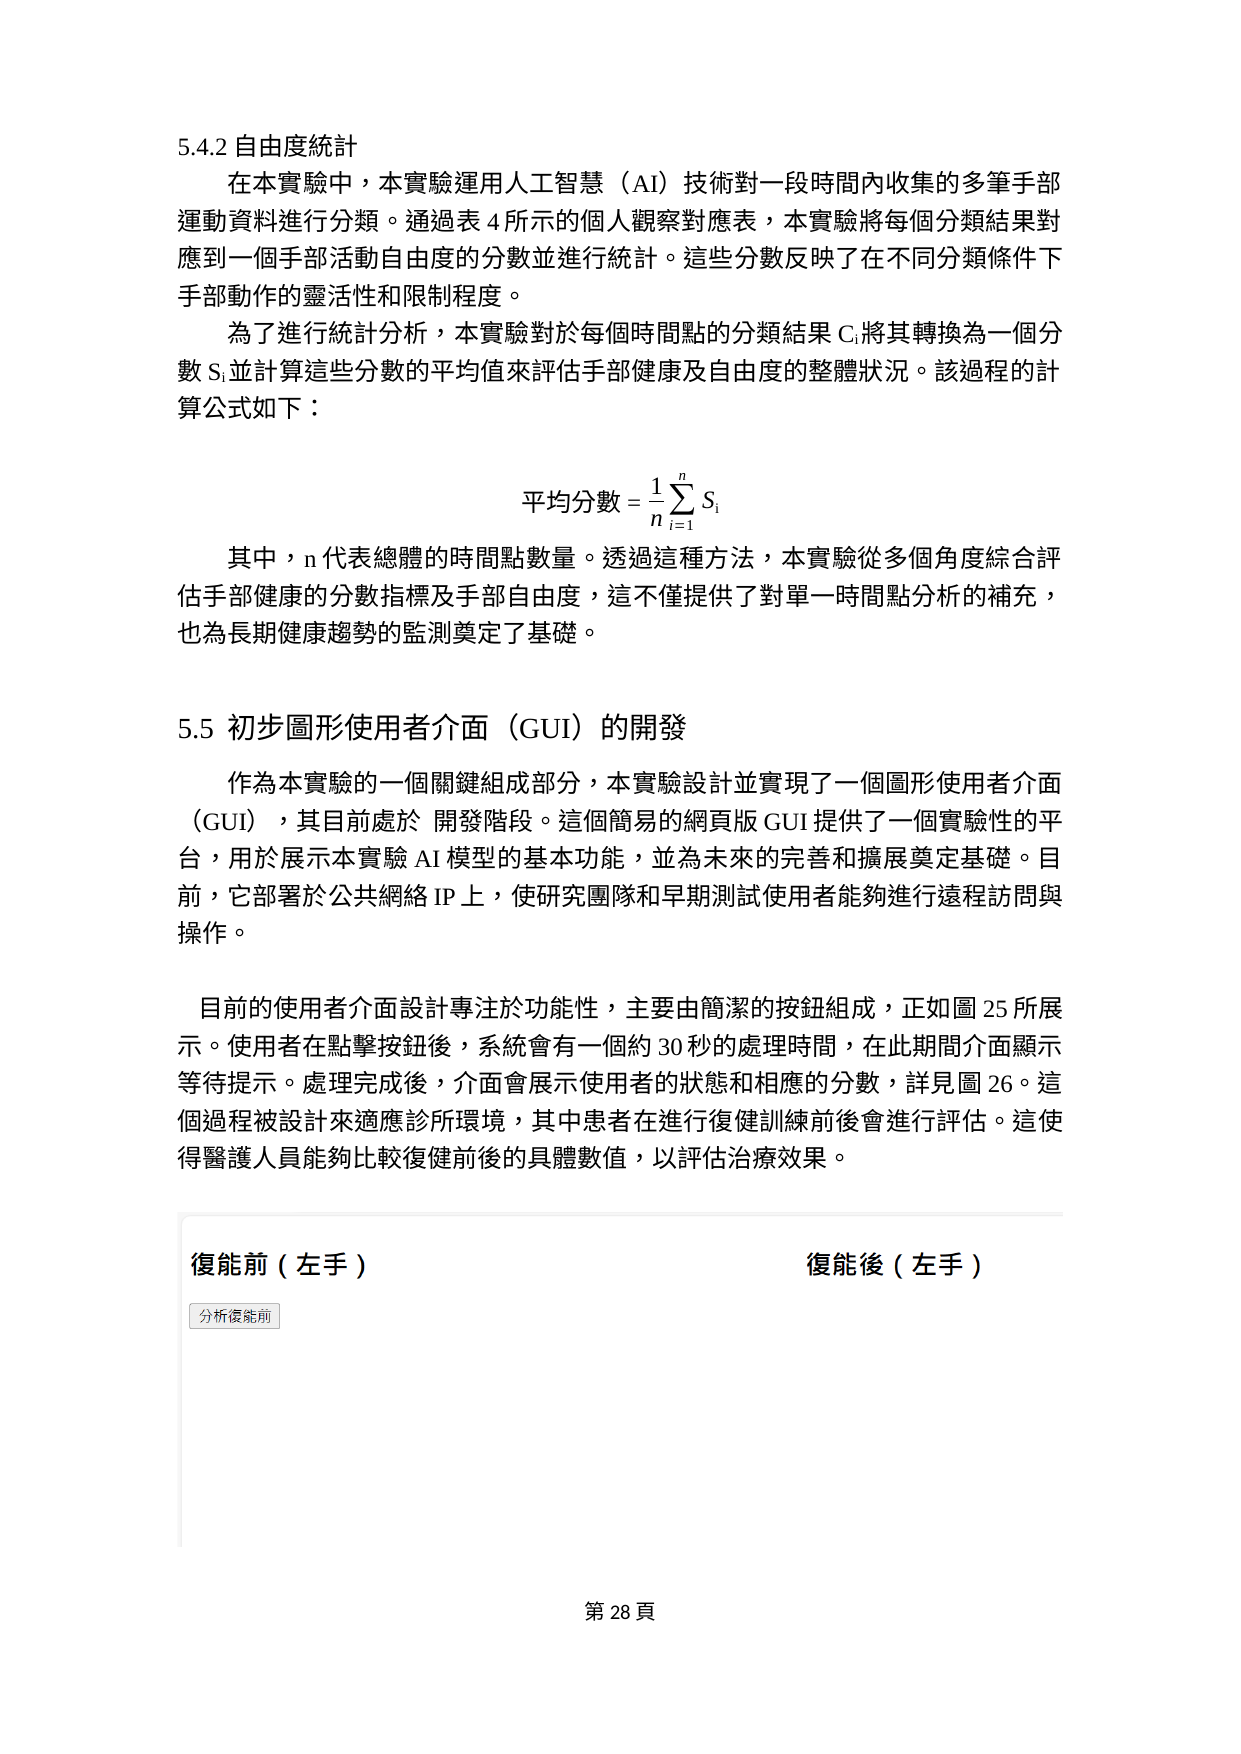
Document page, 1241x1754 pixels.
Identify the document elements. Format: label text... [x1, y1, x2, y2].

text 其中，n代表總體的時間點數量。透過這種方法，本實驗從多個角度綜合評估手部健康的分數指標及手部自由度，這不僅提供了對單一時間點分析的補充，也為長期健康趨勢的監測奠定了基礎。 [177, 538, 1063, 650]
text 為了進行統計分析，本實驗對於每個時間點的分類結果Ci將其轉換為一個分數Si並計算這些分數的平均值來評估手部健康及自由度的整體狀況。該過程的計算公式如下： [177, 313, 1063, 425]
text 在本實驗中，本實驗運用人工智慧（AI）技術對一段時間內收集的多筆手部運動資料進行分類。通過表4所示的個人觀察對應表，本實驗將每個分類結果對應到一個手部活動自由度的分數並進行統計。這些分數反映了在不同分類條件下，手部動作的靈活性和限制程度。 [177, 163, 1063, 313]
picture [177, 1212, 1063, 1547]
list 初步圖形使用者介面（GUI）的開發 [177, 688, 1063, 763]
text 作為本實驗的一個關鍵組成部分，本實驗設計並實現了一個圖形使用者介面（GUI），其目前處於 開發階段。這個簡易的網頁版GUI提供了一個實驗性的平台，用於展示本實驗AI模型的基本功能，並為未來的完善和擴展奠定基礎。目前，它部署於公共網絡IP上，使研究團隊和早期測試使用者能夠進行遠程訪問與操作。 [177, 763, 1063, 950]
text 5.4.2 自由度統計 [177, 125, 1063, 163]
text 目前的使用者介面設計專注於功能性，主要由簡潔的按鈕組成，正如圖25所展示。使用者在點擊按鈕後，系統會有一個約30秒的處理時間，在此期間介面顯示等待提示。處理完成後，介面會展示使用者的狀態和相應的分數，詳見圖26。這個過程被設計來適應診所環境，其中患者在進行復健訓練前後會進行評估。這使得醫護人員能夠比較復健前後的具體數值，以評估治療效果。 [177, 988, 1063, 1175]
text 平均分數 = i [177, 463, 1063, 538]
